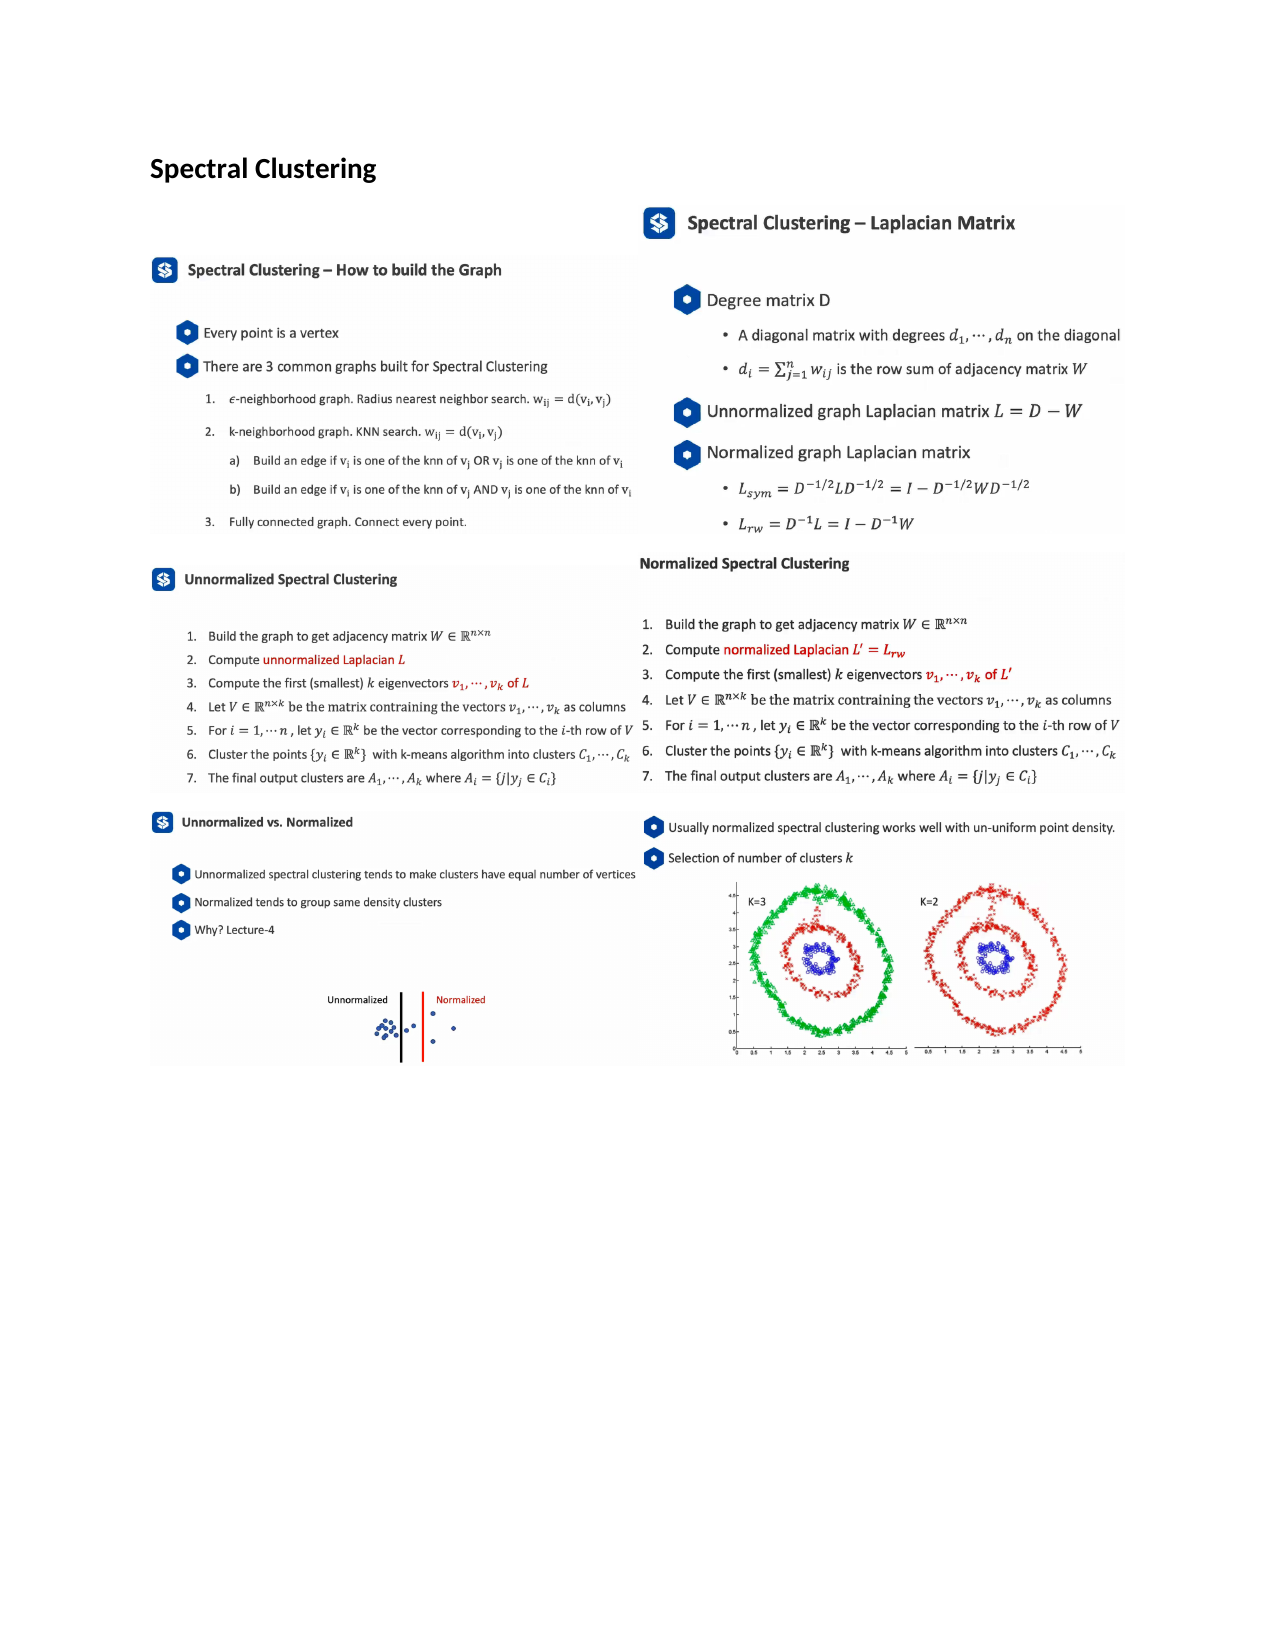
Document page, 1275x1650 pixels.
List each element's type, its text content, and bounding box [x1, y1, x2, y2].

picture [150, 205, 1125, 534]
text Spectral Clustering [150, 150, 1125, 186]
picture [150, 811, 1125, 1066]
picture [150, 552, 1125, 793]
